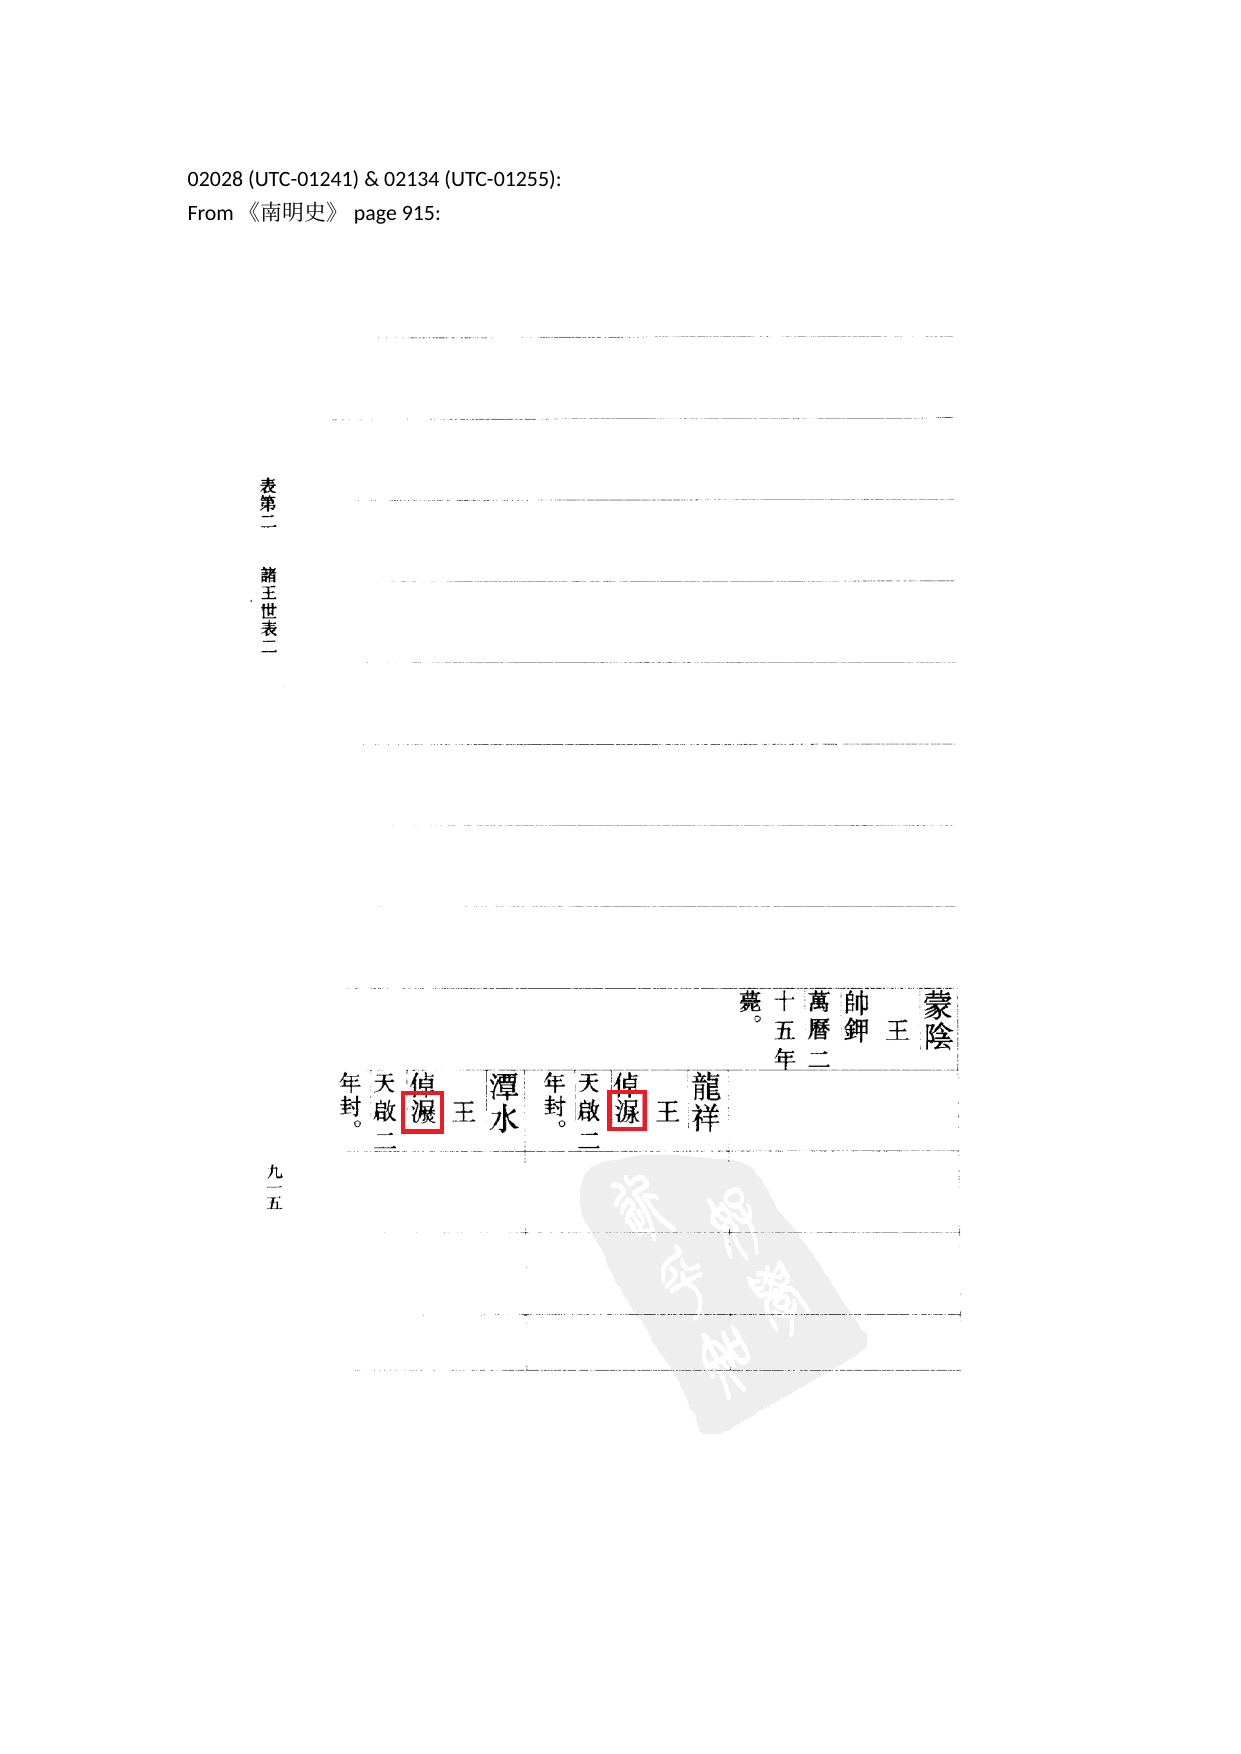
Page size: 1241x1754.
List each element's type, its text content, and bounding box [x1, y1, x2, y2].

text 02028 (UTC-01241) & 02134 (UTC-01255): [187, 162, 1053, 194]
picture [187, 227, 1054, 1565]
text From 《南明史》 page 915: [187, 194, 1053, 227]
